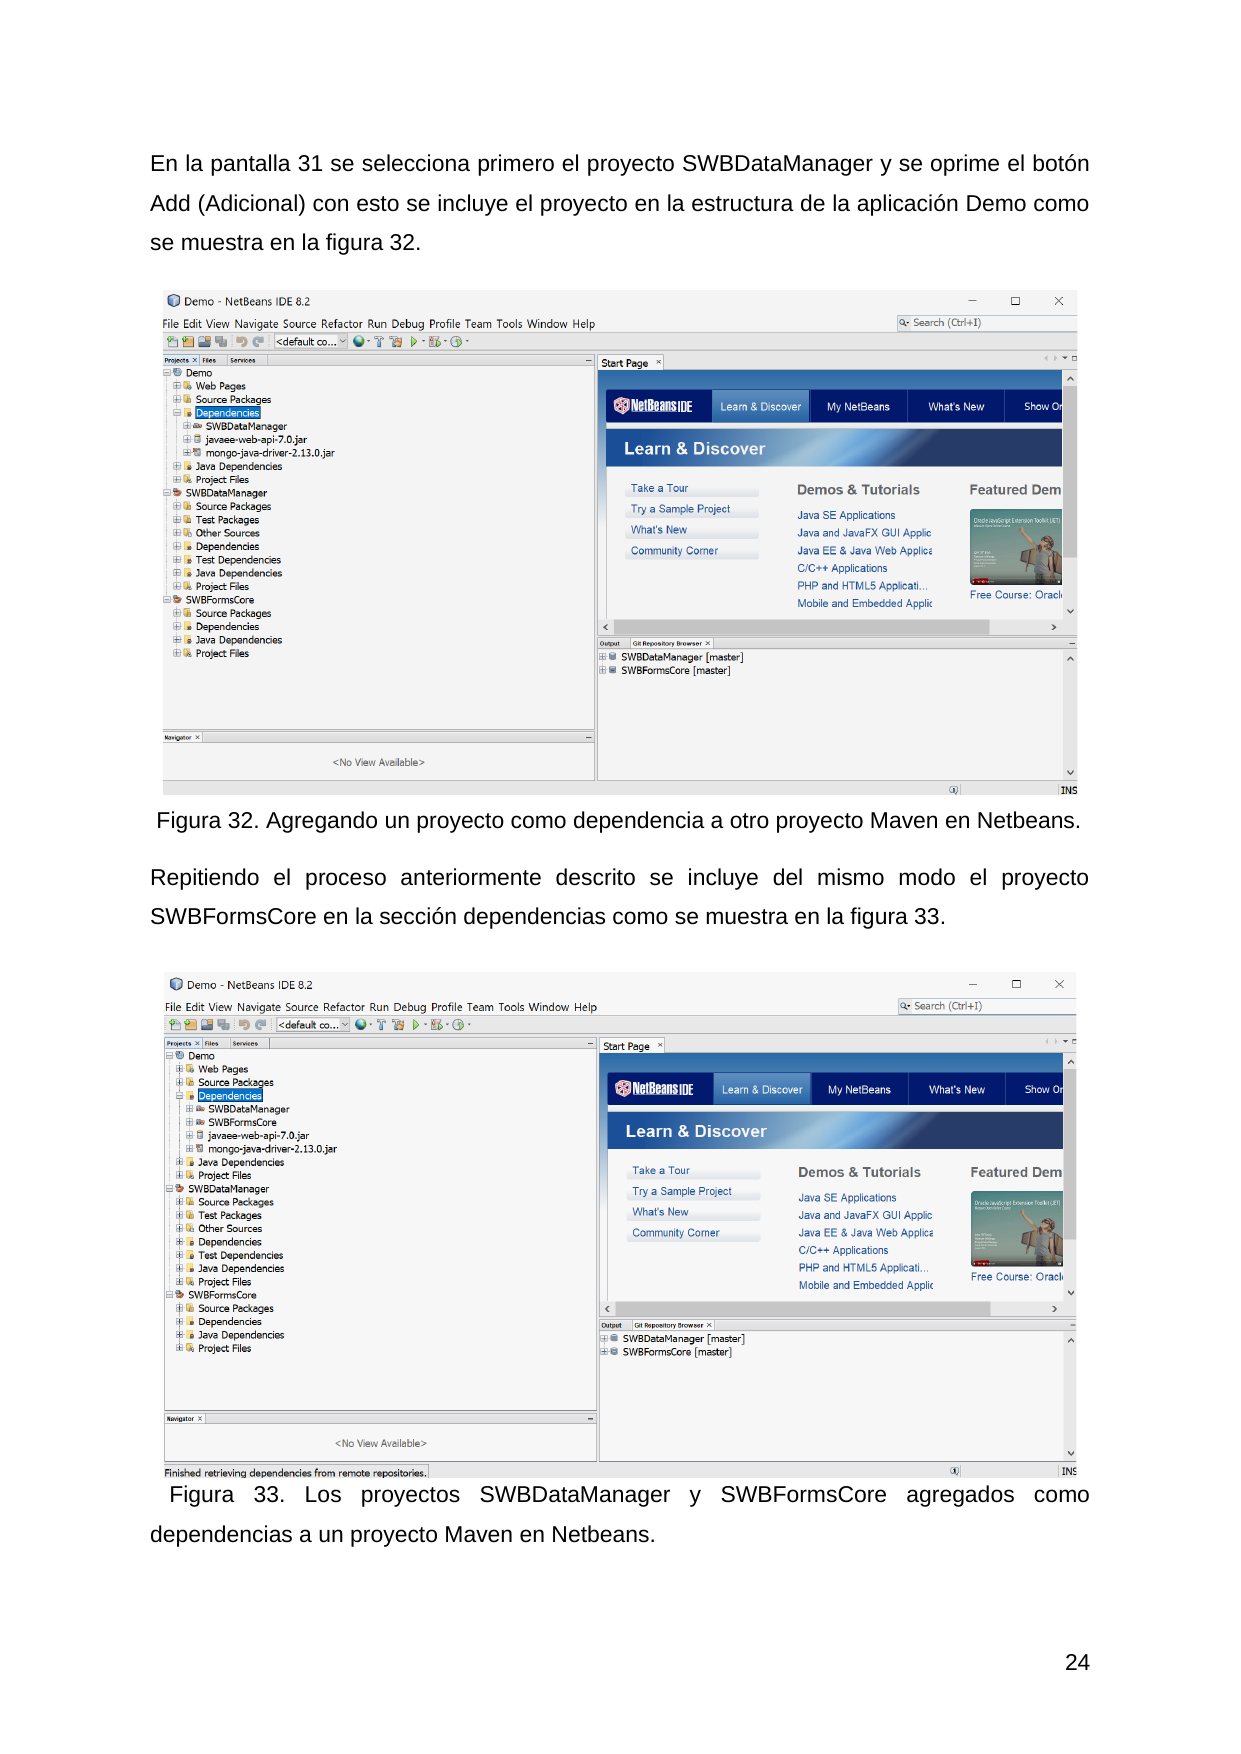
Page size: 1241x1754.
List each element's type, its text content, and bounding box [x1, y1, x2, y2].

text Figura 32. Agregando un proyecto como dependencia a otro proyecto Maven en Netbeans. [150, 807, 1090, 834]
text Figura 33. Los proyectos SWBDataManager y SWBFormsCore agregados como dependencias a un proyecto Maven en Netbeans. [150, 1481, 1090, 1547]
picture [162, 290, 1078, 795]
text En la pantalla 31 se selecciona primero el proyecto SWBDataManager y se oprime el botón Add (Adicional) con esto se incluye el proyecto en la estructura de la aplicación Demo como se muestra en la figura 32. [150, 150, 1090, 255]
text Repitiendo el proceso anteriormente descrito se incluye del mismo modo el proyecto SWBFormsCore en la sección dependencias como se muestra en la figura 33. [150, 863, 1090, 929]
picture [163, 972, 1077, 1478]
